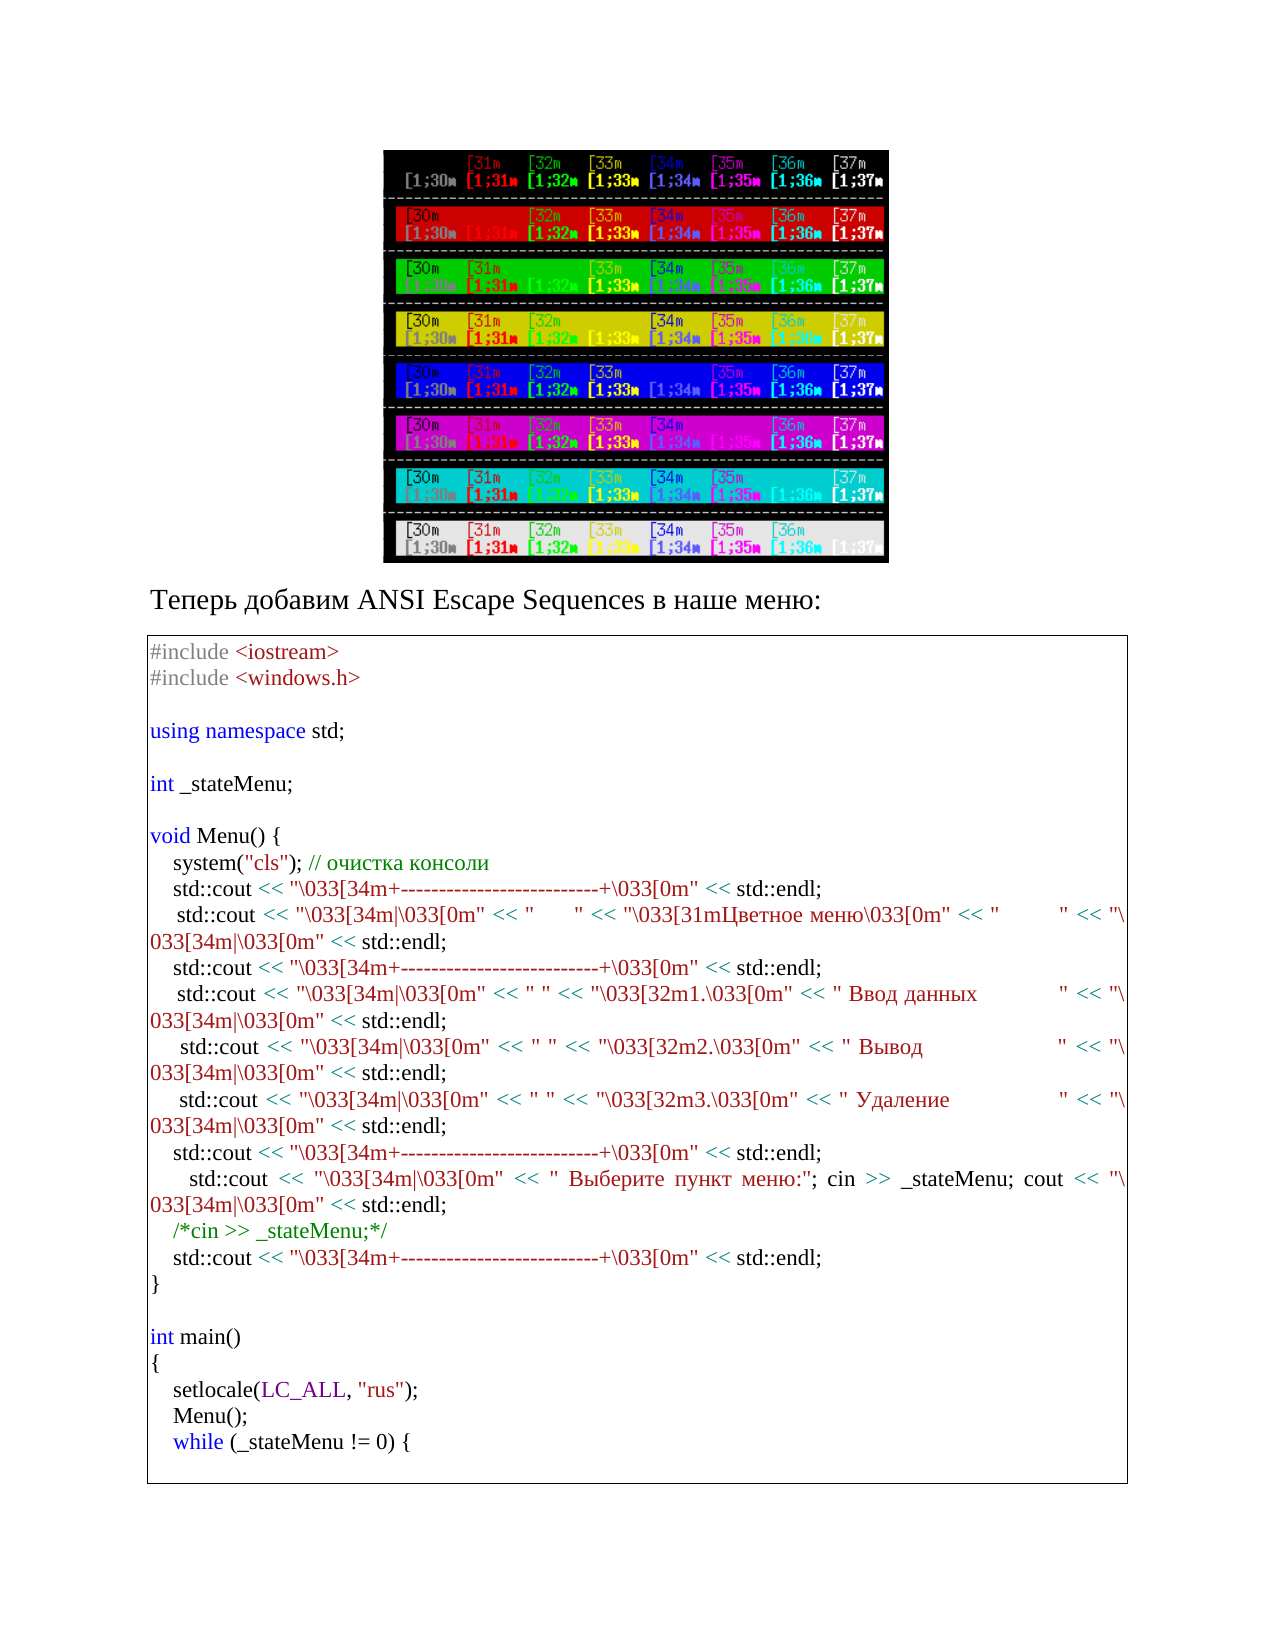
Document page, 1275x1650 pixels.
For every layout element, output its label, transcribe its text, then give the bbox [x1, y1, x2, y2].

text std::cout << "\033[34m+--------------------------+\033[0m" << std::endl; [150, 1244, 1125, 1270]
text setlocale(LC_ALL, "rus"); [150, 1376, 1125, 1402]
text std::cout << "\033[34m|\033[0m" << " " << "\033[32m3.\033[0m" << " Удаление " << "\033[34m|\033[0m" << std::endl; [150, 1086, 1125, 1138]
text while (_stateMenu != 0) { [150, 1428, 1125, 1455]
text #include <iostream> [148, 636, 1127, 664]
text std::cout << "\033[34m+--------------------------+\033[0m" << std::endl; [150, 1138, 1125, 1165]
text Menu(); [150, 1402, 1125, 1428]
text std::cout << "\033[34m+--------------------------+\033[0m" << std::endl; [150, 954, 1125, 980]
text int main() [150, 1323, 1125, 1349]
text /*cin >> _stateMenu;*/ [150, 1218, 1125, 1244]
text } [150, 1270, 1125, 1297]
text #include <windows.h> [150, 664, 1125, 691]
text std::cout << "\033[34m|\033[0m" << " " << "\033[31mЦветное меню\033[0m" << " " << "\033[34m|\033[0m" << std::endl; [150, 901, 1125, 954]
text { [150, 1349, 1125, 1376]
text Теперь добавим ANSI Escape Sequences в наше меню: [150, 582, 1125, 615]
text int _stateMenu; [150, 769, 1125, 796]
picture [383, 150, 892, 563]
text using namespace std; [150, 717, 1125, 743]
text std::cout << "\033[34m+--------------------------+\033[0m" << std::endl; [150, 875, 1125, 901]
text std::cout << "\033[34m|\033[0m" << " " << "\033[32m2.\033[0m" << " Вывод " << "\033[34m|\033[0m" << std::endl; [150, 1033, 1125, 1086]
text std::cout << "\033[34m|\033[0m" << " " << "\033[32m1.\033[0m" << " Ввод данных " << "\033[34m|\033[0m" << std::endl; [150, 980, 1125, 1033]
text void Menu() { [150, 822, 1125, 849]
text system("cls"); // очистка консоли [150, 849, 1125, 875]
text std::cout << "\033[34m|\033[0m" << " Выберите пункт меню:"; cin >> _stateMenu; cout << "\033[34m|\033[0m" << std::endl; [150, 1165, 1125, 1218]
